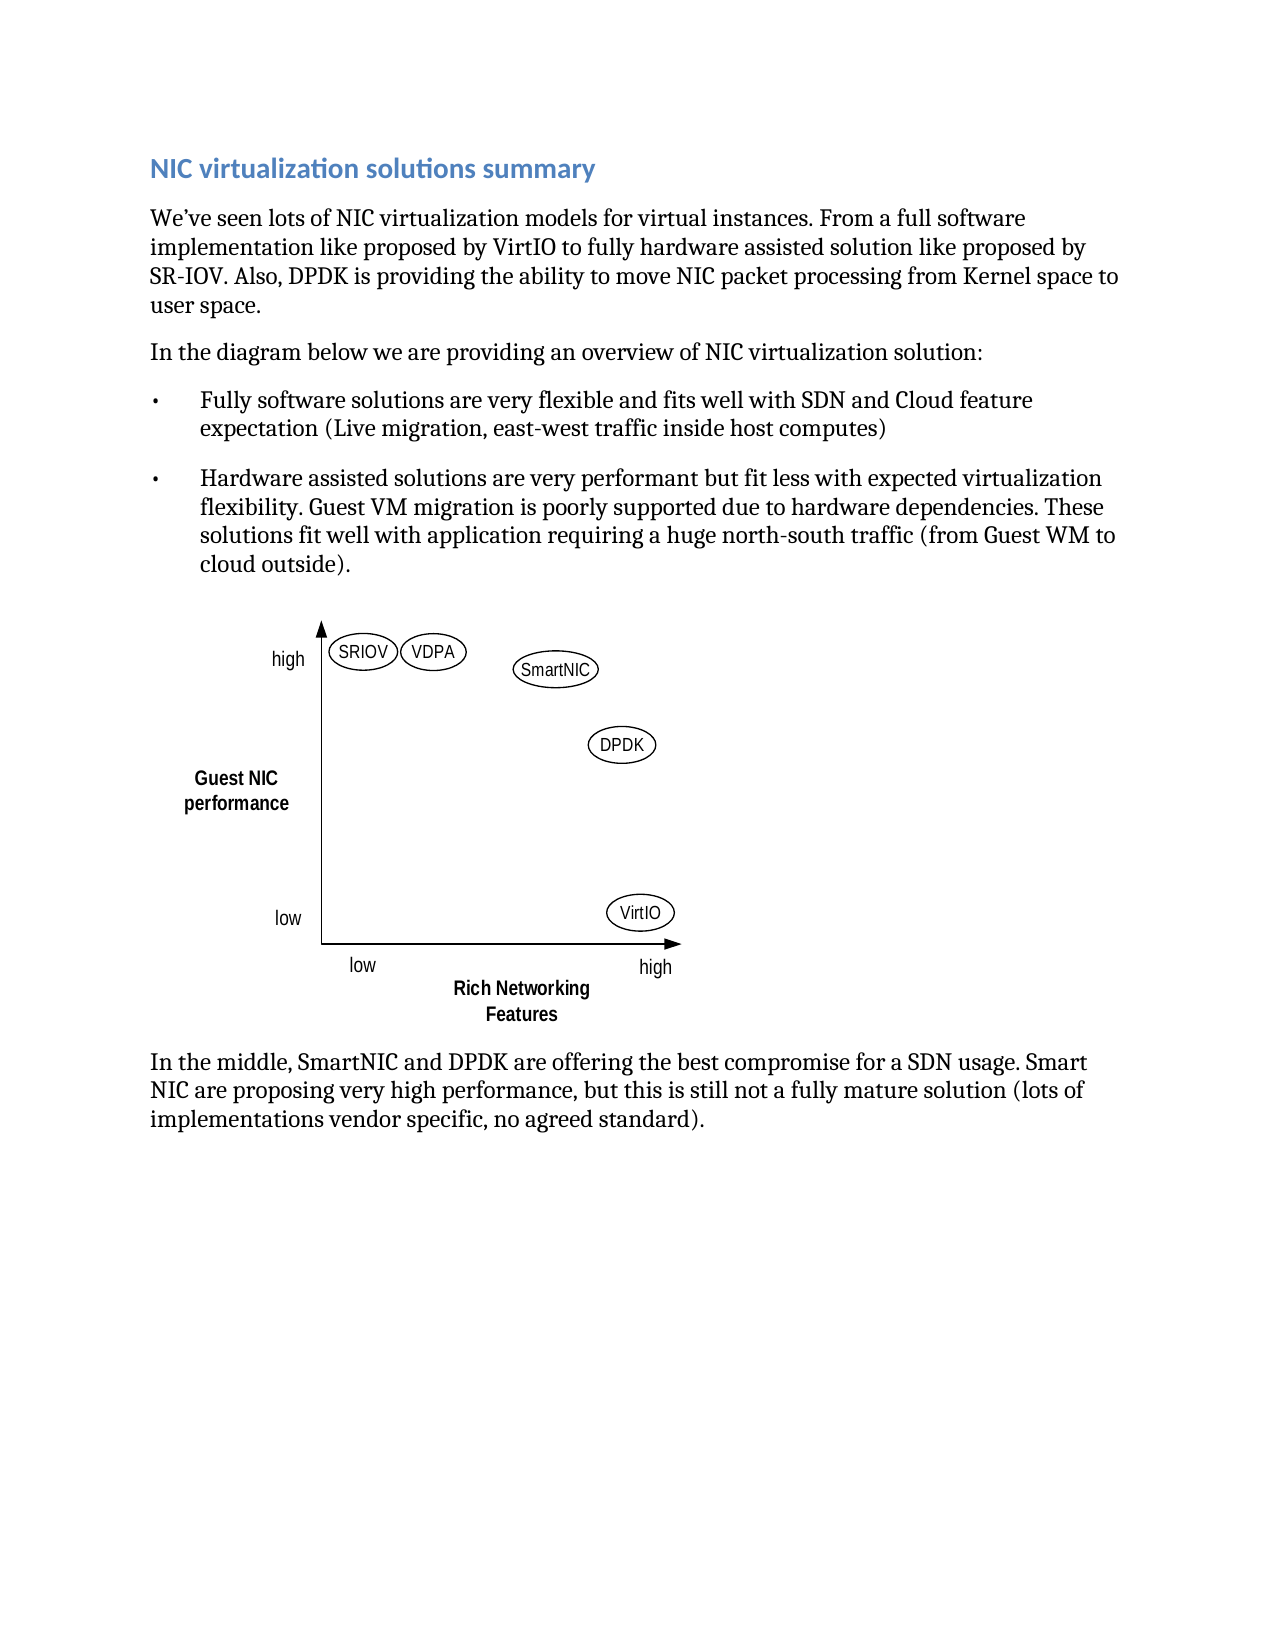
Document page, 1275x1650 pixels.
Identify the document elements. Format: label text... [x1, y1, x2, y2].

list Fully software solutions are very flexible and fits well with SDN and Cloud feature expectation (Live migration, east-west traffic inside host computes) [150, 386, 1125, 443]
subtitle NIC virtualization solutions summary [150, 150, 1125, 186]
text In the middle, SmartNIC and DPDK are offering the best compromise for a SDN usage. Smart NIC are proposing very high performance, but this is still not a fully mature solution (lots of implementations vendor specific, no agreed standard). [150, 1047, 1125, 1134]
text In the diagram below we are providing an overview of NIC virtualization solution: [150, 338, 1125, 367]
list Hardware assisted solutions are very performant but fit less with expected virtualization flexibility. Guest VM migration is poorly supported due to hardware dependencies. These solutions fit well with application requiring a huge north-south traffic (from Guest WM to cloud outside). [150, 464, 1125, 579]
text We’ve seen lots of NIC virtualization models for virtual instances. From a full software implementation like proposed by VirtIO to fully hardware assisted solution like proposed by SR-IOV. Also, DPDK is providing the ability to move NIC packet processing from Kernel space to user space. [150, 204, 1125, 319]
